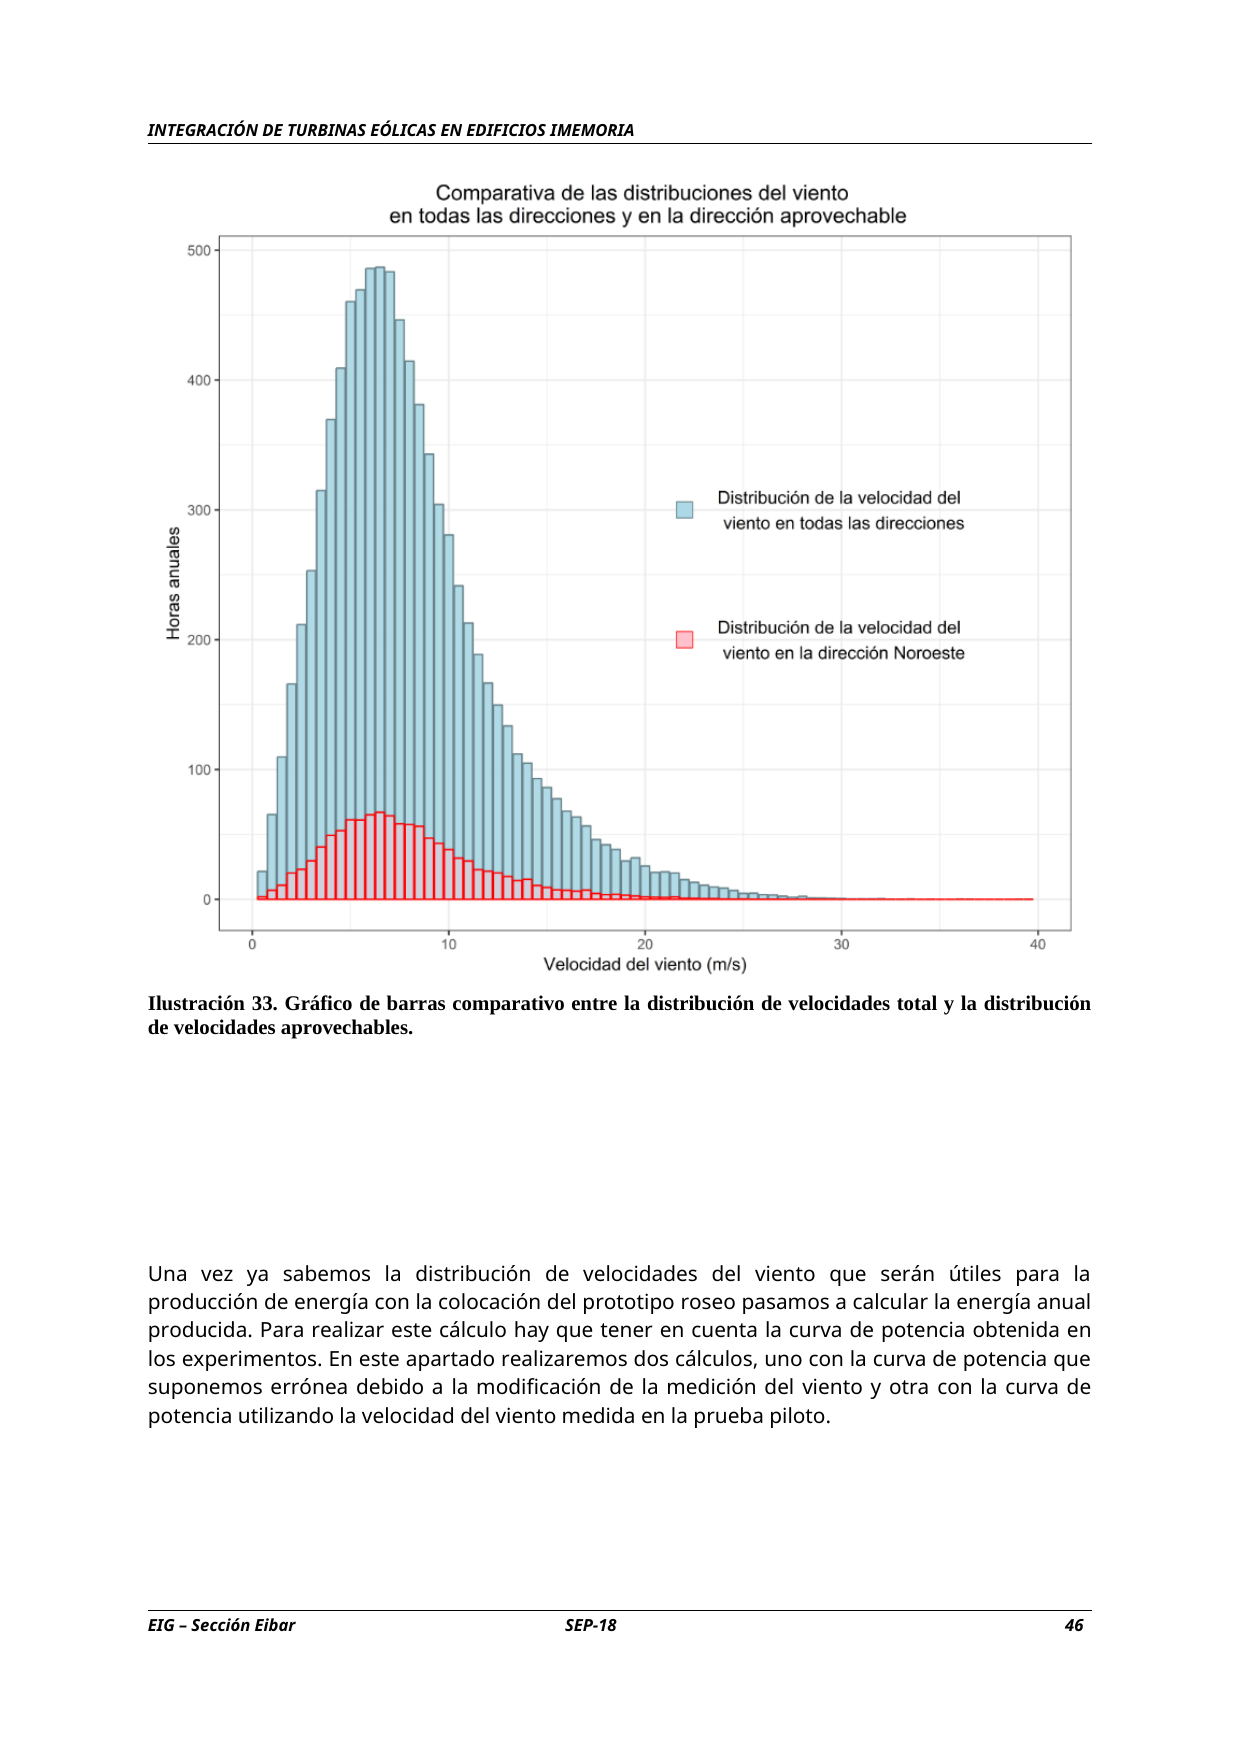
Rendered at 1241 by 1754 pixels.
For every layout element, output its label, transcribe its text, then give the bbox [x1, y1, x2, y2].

picture [164, 177, 1076, 979]
text Una vez ya sabemos la distribución de velocidades del viento que serán útiles para la producción de energía con la colocación del prototipo roseo pasamos a calcular la energía anual producida. Para realizar este cálculo hay que tener en cuenta la curva de potencia obtenida en los experimentos. En este apartado realizaremos dos cálculos, uno con la curva de potencia que suponemos errónea debido a la modificación de la medición del viento y otra con la curva de potencia utilizando la velocidad del viento medida en la prueba piloto. [148, 1259, 1092, 1429]
